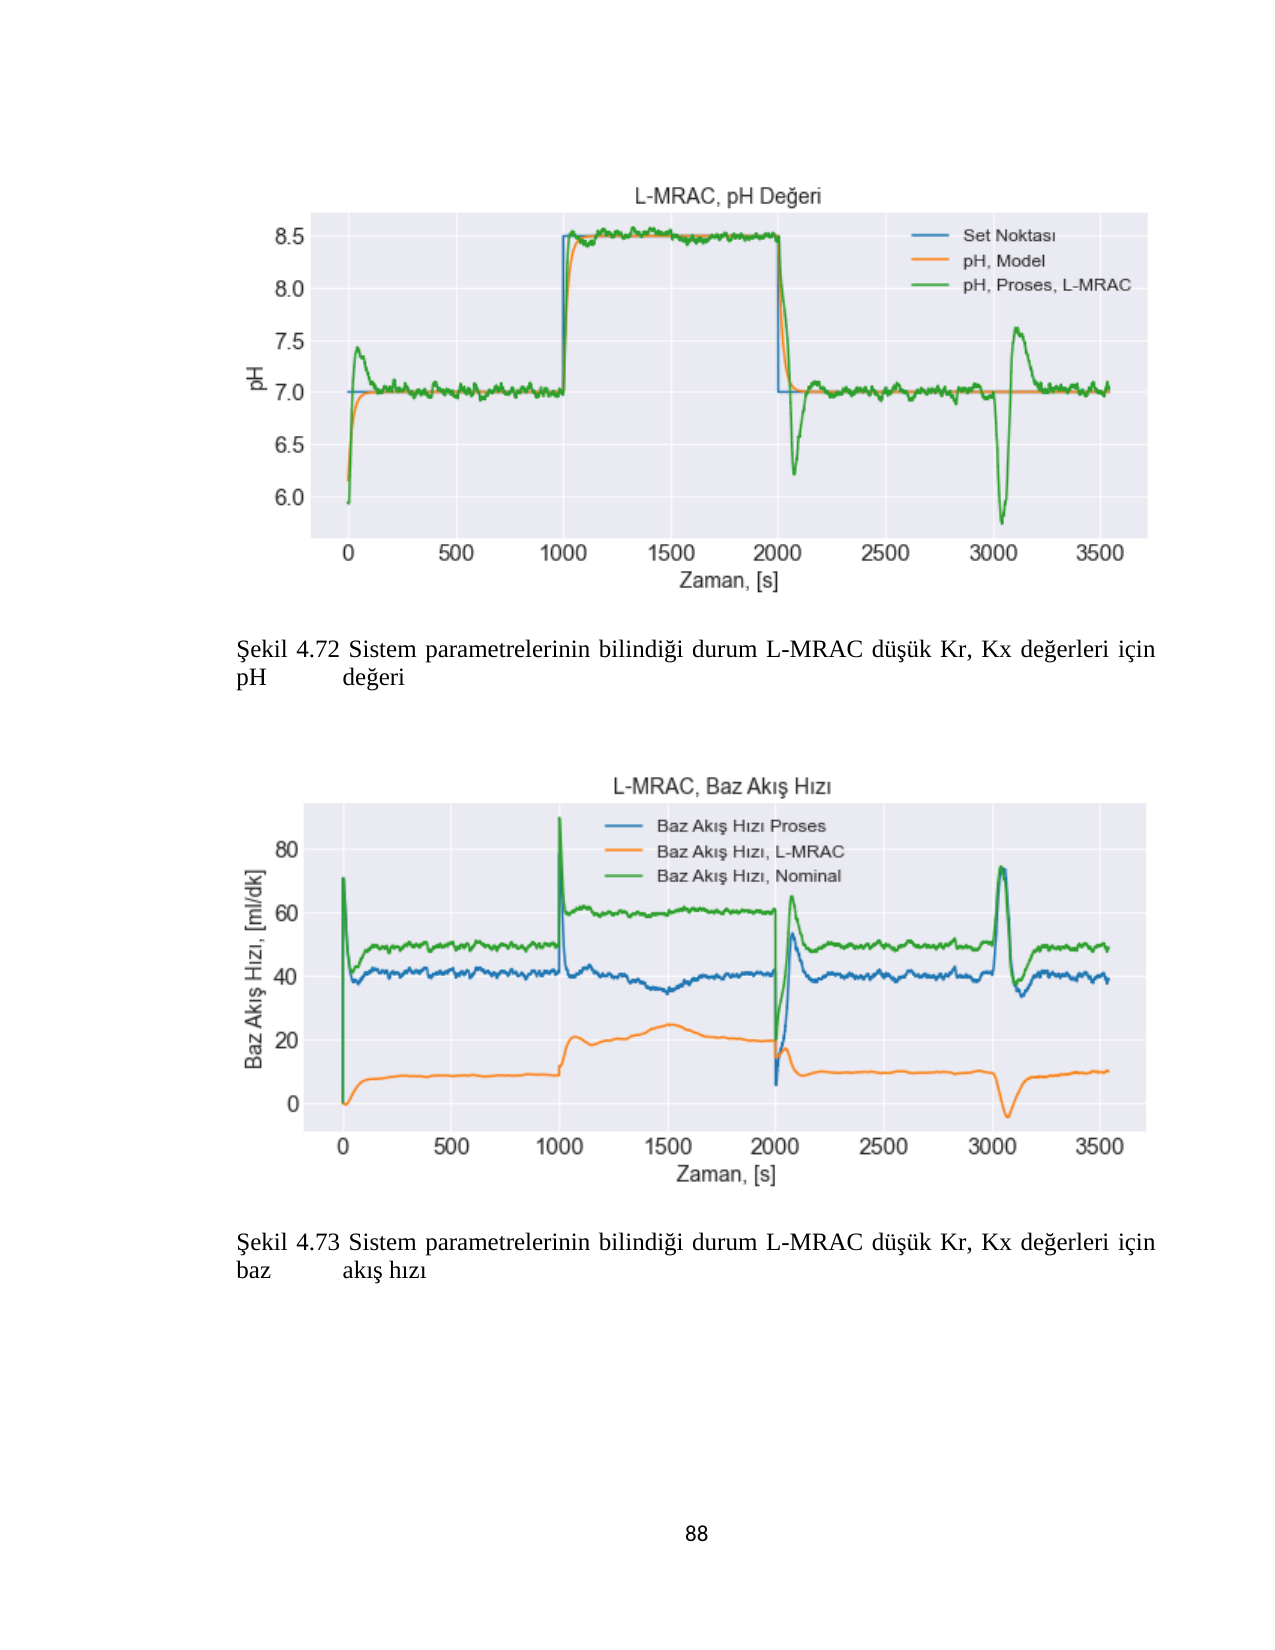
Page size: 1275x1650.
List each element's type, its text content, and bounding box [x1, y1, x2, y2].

picture [236, 177, 1157, 603]
text Şekil 4.72 Sistem parametrelerinin bilindiği durum L-MRAC düşük Kr, Kx değerleri için pH değeri [236, 634, 1157, 691]
text Şekil 4.73 Sistem parametrelerinin bilindiği durum L-MRAC düşük Kr, Kx değerleri için baz akış hızı [236, 1227, 1157, 1284]
picture [236, 767, 1157, 1197]
